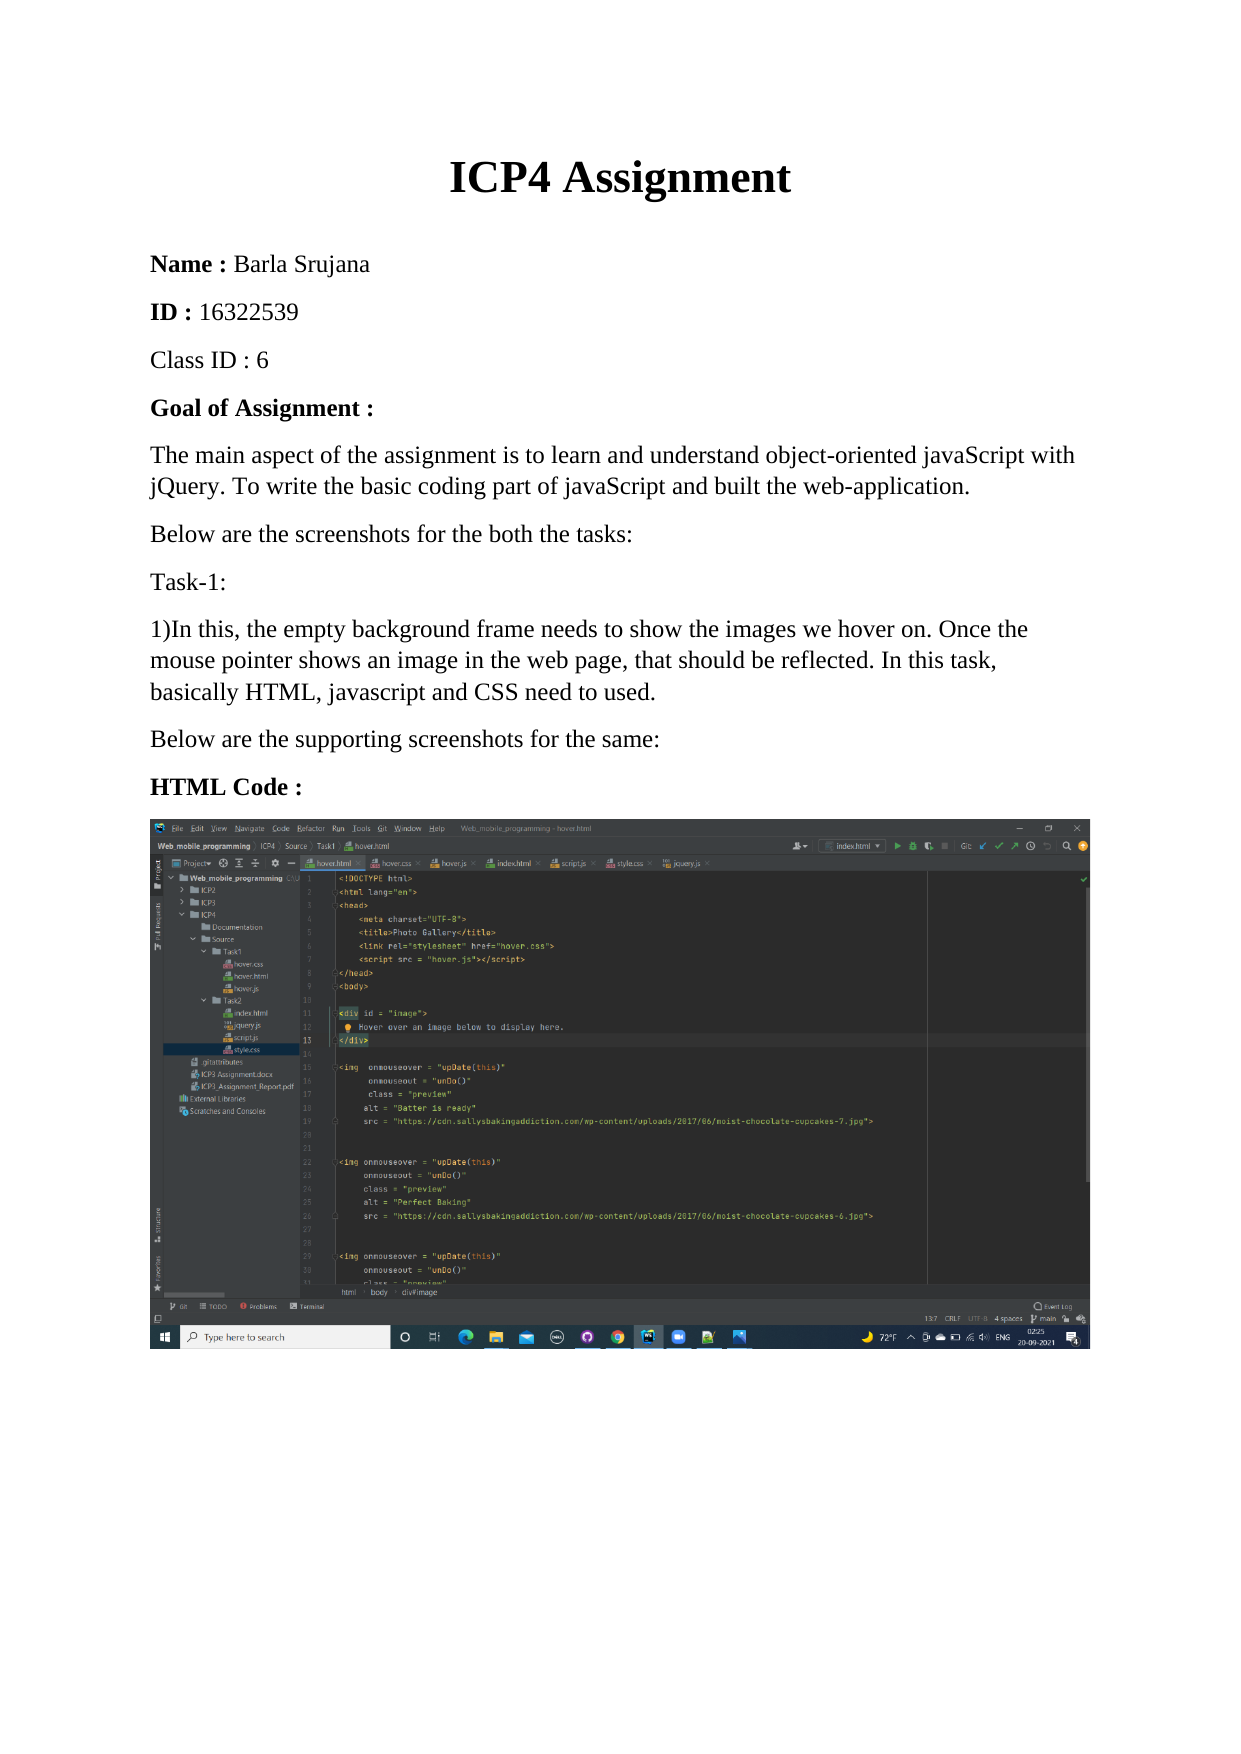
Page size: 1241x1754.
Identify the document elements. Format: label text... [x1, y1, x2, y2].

text Below are the supporting screenshots for the same: [150, 724, 1090, 753]
text Below are the screenshots for the both the tasks: [150, 519, 1090, 548]
text HTML Code : [150, 772, 1090, 801]
text ID : 16322539 [150, 297, 1090, 326]
text Task-1: [150, 567, 1090, 596]
text The main aspect of the assignment is to learn and understand object-oriented javaScript with jQuery. To write the basic coding part of javaScript and built the web-application. [150, 440, 1090, 500]
text Name : Barla Srujana [150, 249, 1090, 278]
text Class ID : 6 [150, 345, 1090, 374]
text ICP4 Assignment [150, 150, 1090, 203]
picture [150, 819, 1091, 1349]
text 1)In this, the empty background frame needs to show the images we hover on. Once the mouse pointer shows an image in the web page, that should be reflected. In this task, basically HTML, javascript and CSS need to used. [150, 614, 1090, 705]
text Goal of Assignment : [150, 393, 1090, 421]
